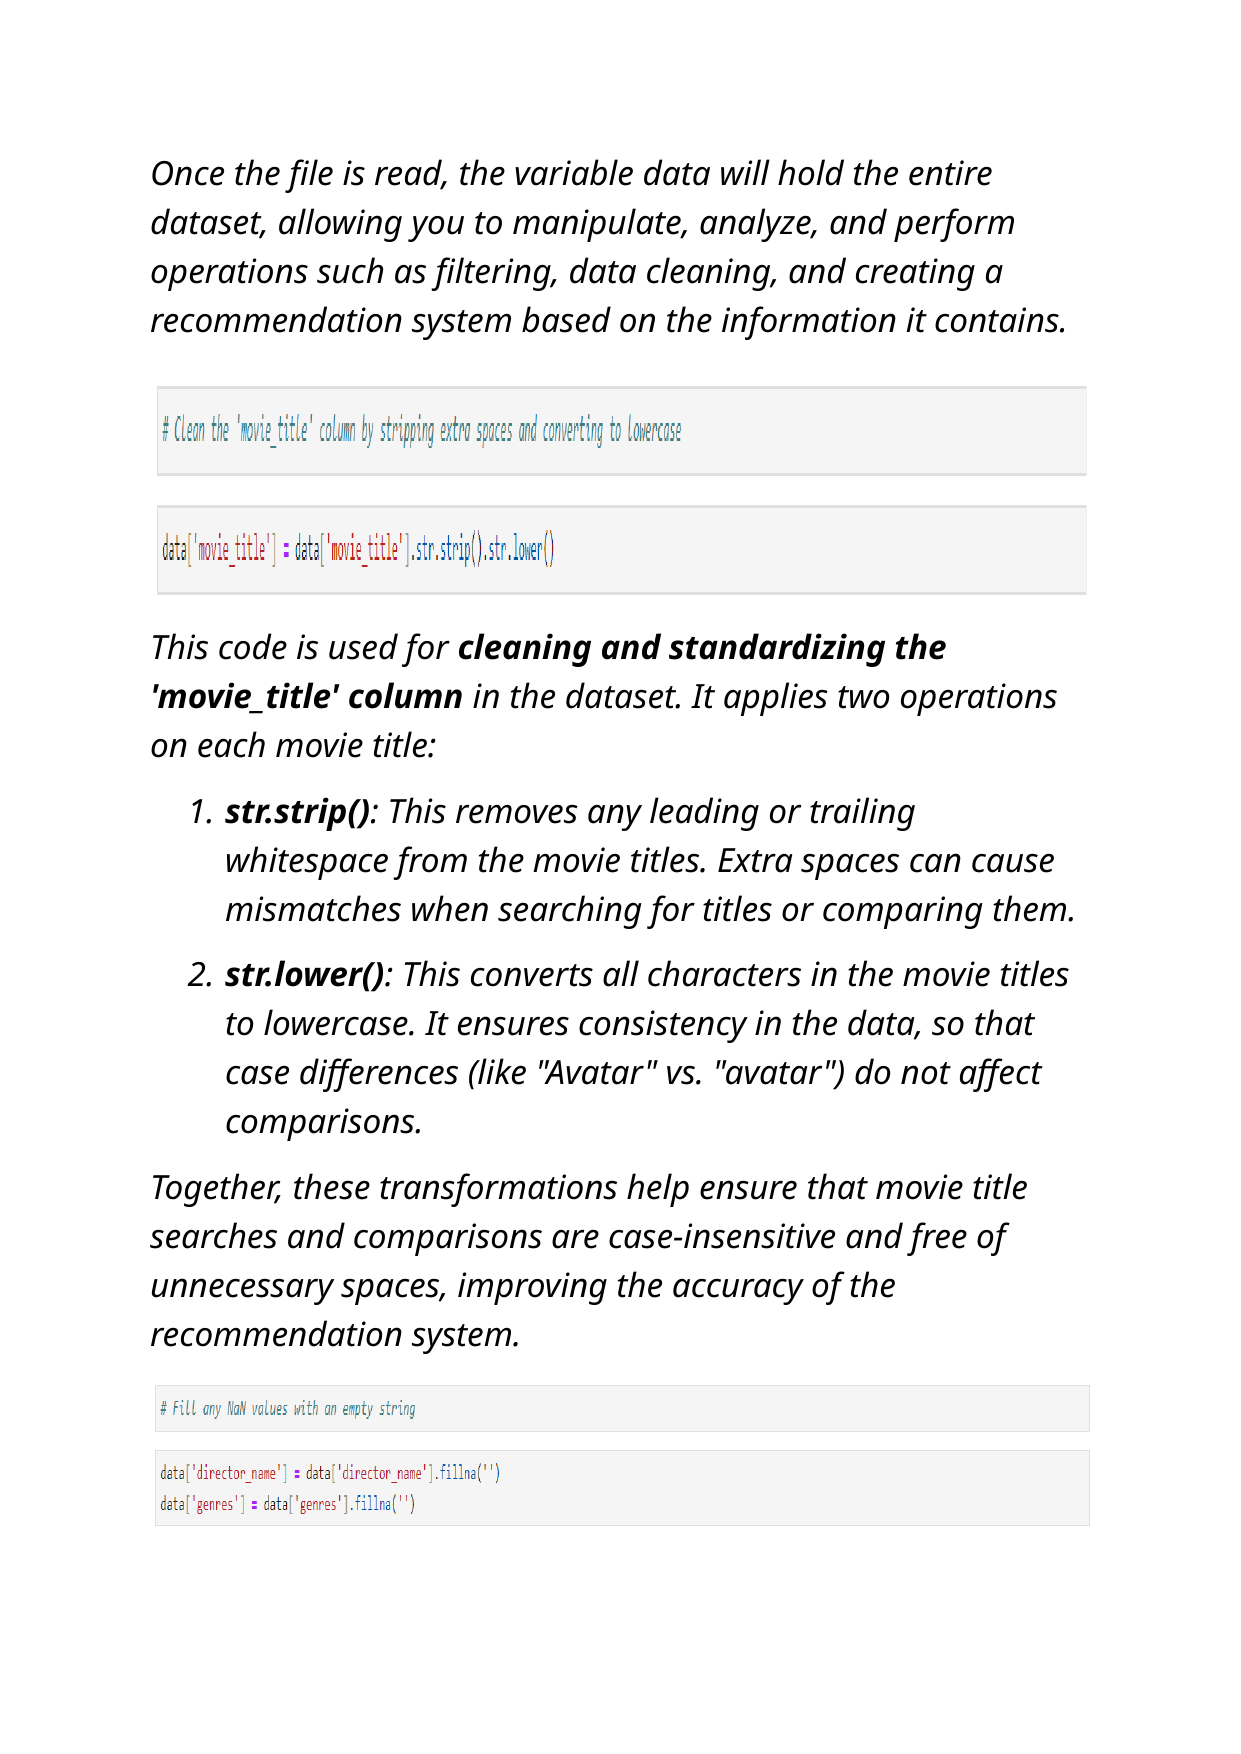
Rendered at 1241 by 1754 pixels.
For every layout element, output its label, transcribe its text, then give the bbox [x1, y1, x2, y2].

list str.strip(): This removes any leading or trailing whitespace from the movie titles. Extra spaces can cause mismatches when searching for titles or comparing them. [187, 788, 1090, 931]
text Once the file is read, the variable data will hold the entire dataset, allowing you to manipulate, analyze, and perform operations such as filtering, data cleaning, and creating a recommendation system based on the information it contains. [150, 150, 1090, 342]
picture [150, 1376, 1091, 1535]
picture [150, 362, 1091, 605]
list str.lower(): This converts all characters in the movie titles to lowercase. It ensures consistency in the data, so that case differences (like "Avatar" vs. "avatar") do not affect comparisons. [187, 951, 1090, 1143]
text This code is used for cleaning and standardizing the 'movie_title' column in the dataset. It applies two operations on each movie title: [150, 624, 1090, 767]
text Together, these transformations help ensure that movie title searches and comparisons are case-insensitive and free of unnecessary spaces, improving the accuracy of the recommendation system. [150, 1164, 1090, 1356]
